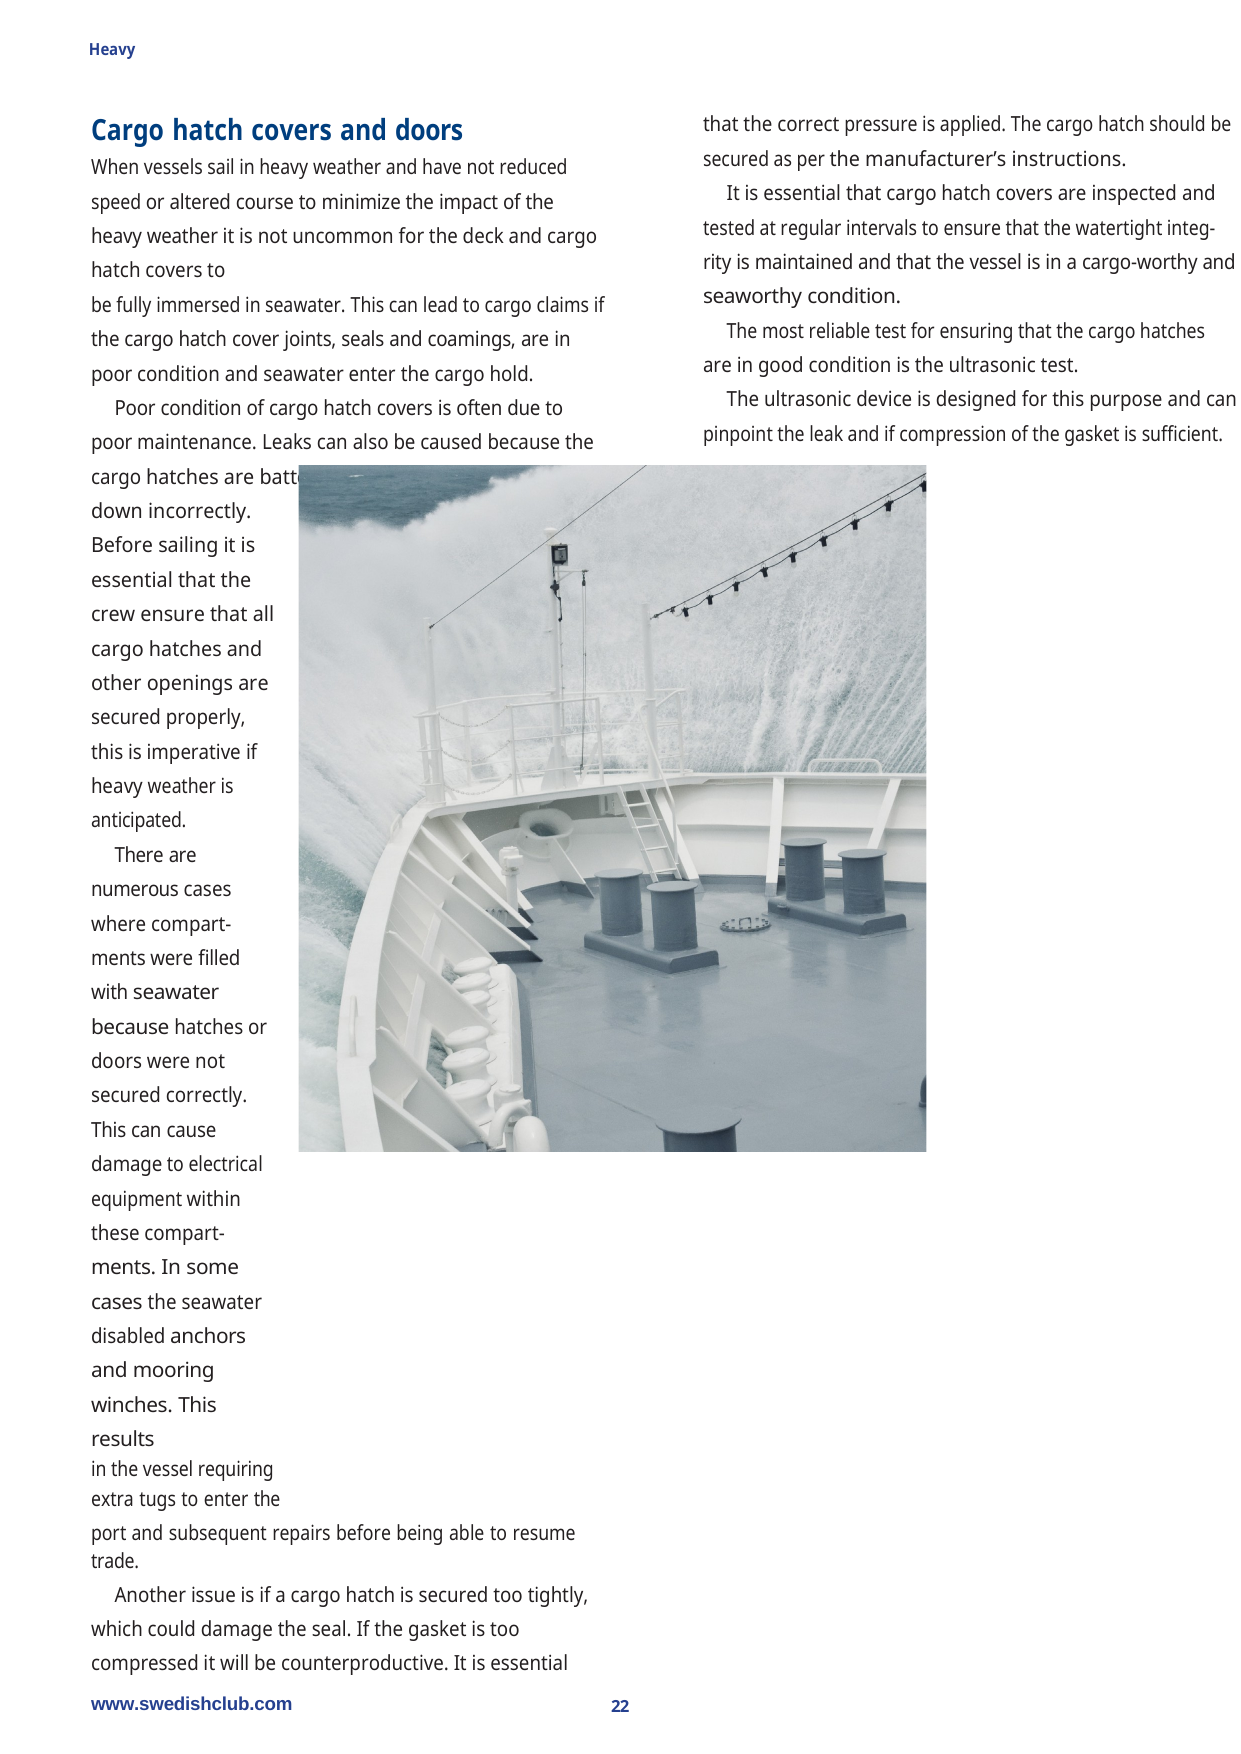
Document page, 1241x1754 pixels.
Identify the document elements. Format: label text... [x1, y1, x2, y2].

picture [298, 465, 927, 1152]
text Another issue is if a cargo hatch is secured too tightly, which could damage the seal. If the gasket is too compressed it will be counterproductive. It is essential that the correct pressure is applied. The cargo hatch should be secured as per the manufacturer’s instructions. [703, 109, 1233, 172]
text Another issue is if a cargo hatch is secured too tightly, which could damage the seal. If the gasket is too compressed it will be counterproductive. It is essential that the correct pressure is applied. The cargo hatch should be secured as per the manufacturer’s instructions. [91, 1580, 601, 1677]
text There are numerous cases where compart- ments were filled with seawater because hatches or doors were not secured correctly. This can cause damage to electrical equipment within these compart- ments. In some cases the seawater disabled anchors and mooring winches. This results [91, 840, 279, 1453]
text When vessels sail in heavy weather and have not reduced speed or altered course to minimize the impact of the heavy weather it is not uncommon for the deck and cargo hatch covers to [91, 152, 608, 284]
text be fully immersed in seawater. This can lead to cargo claims if the cargo hatch cover joints, seals and coamings, are in poor condition and seawater enter the cargo hold. [91, 290, 608, 387]
text extra tugs to enter the [91, 1484, 608, 1513]
text The ultrasonic device is designed for this purpose and can pinpoint the leak and if compression of the gasket is sufficient. [703, 384, 1240, 447]
text port and subsequent repairs before being able to resume trade. [91, 1518, 608, 1575]
text in the vessel requiring [91, 1459, 608, 1481]
text The most reliable test for ensuring that the cargo hatches are in good condition is the ultrasonic test. [703, 316, 1233, 379]
text Cargo hatch covers and doors [91, 109, 608, 149]
text Poor condition of cargo hatch covers is often due to poor maintenance. Leaks can also be caused because the cargo hatches are battened [91, 393, 608, 490]
text It is essential that cargo hatch covers are inspected and tested at regular intervals to ensure that the watertight integ- rity is maintained and that the vessel is in a cargo-worthy and seaworthy condition. [703, 178, 1240, 310]
text down incorrectly. Before sailing it is essential that the crew ensure that all cargo hatches and other openings are secured properly, this is imperative if heavy weather is anticipated. [91, 496, 275, 834]
